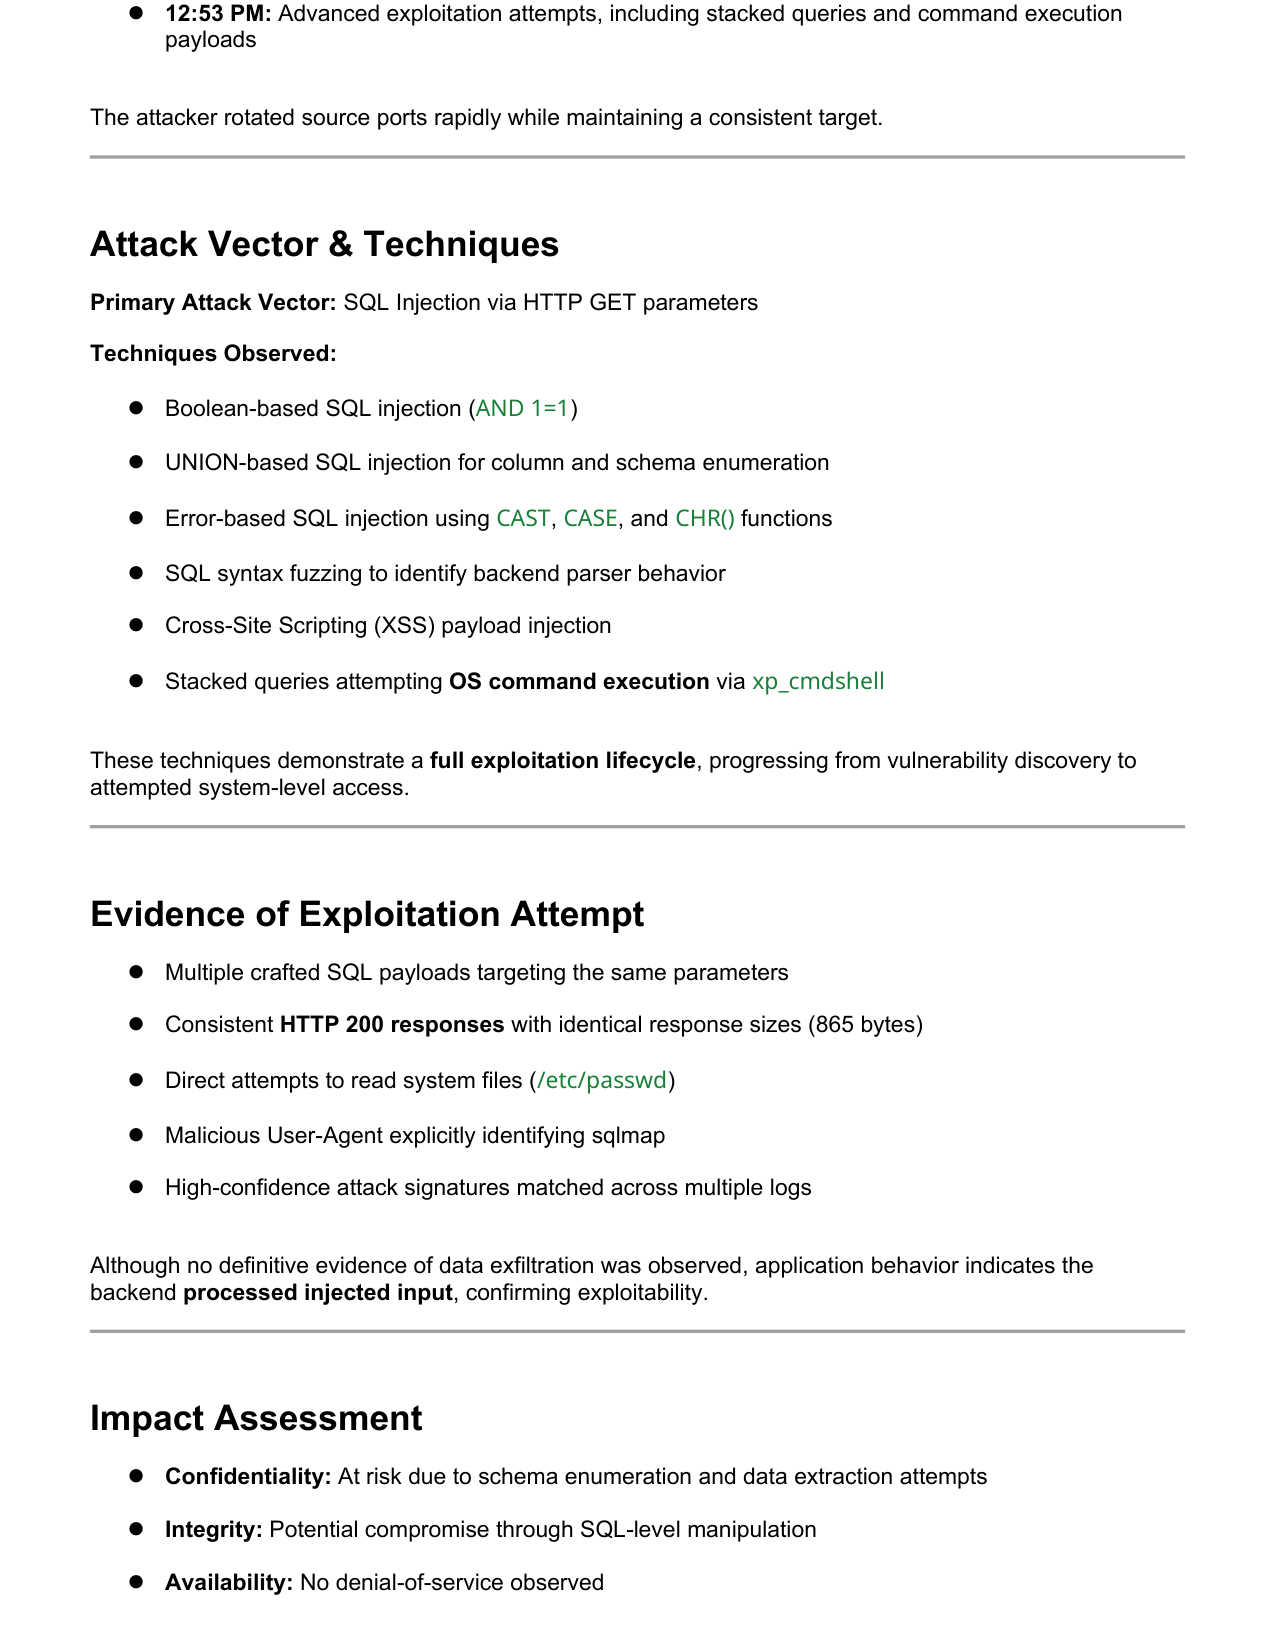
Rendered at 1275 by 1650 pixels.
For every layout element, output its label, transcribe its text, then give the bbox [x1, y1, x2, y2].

text Although no definitive evidence of data exfiltration was observed, application behavior indicates the backend processed injected input, confirming exploitability. [90, 1252, 1185, 1305]
subtitle Evidence of Exploitation Attempt [90, 893, 1185, 934]
list Error-based SQL injection using CAST, CASE, and CHR() functions [127, 502, 1185, 559]
list Confidentiality: At risk due to schema enumeration and data extraction attempts [127, 1463, 1185, 1516]
list Multiple crafted SQL payloads targeting the same parameters [127, 959, 1185, 1011]
list Stacked queries attempting OS command execution via xp_cmdshell [127, 665, 1185, 722]
list Availability: No denial-of-service observed [127, 1569, 1185, 1621]
list Malicious User-Agent explicitly identifying sqlmap [127, 1122, 1185, 1174]
list Direct attempts to read system files (/etc/passwd) [127, 1064, 1185, 1122]
text Primary Attack Vector: SQL Injection via HTTP GET parameters [90, 289, 1185, 315]
list Cross-Site Scripting (XSS) payload injection [127, 612, 1185, 665]
list Consistent HTTP 200 responses with identical response sizes (865 bytes) [127, 1011, 1185, 1064]
list UNION-based SQL injection for column and schema enumeration [127, 449, 1185, 502]
list High-confidence attack signatures matched across multiple logs [127, 1174, 1185, 1227]
list 12:53 PM: Advanced exploitation attempts, including stacked queries and command execution payloads [127, 0, 1185, 79]
list SQL syntax fuzzing to identify backend parser behavior [127, 559, 1185, 612]
text These techniques demonstrate a full exploitation lifecycle, progressing from vulnerability discovery to attempted system-level access. [90, 747, 1185, 800]
subtitle Impact Assessment [90, 1397, 1185, 1438]
text The attacker rotated source ports rapidly while maintaining a consistent target. [90, 104, 1185, 130]
list Integrity: Potential compromise through SQL-level manipulation [127, 1516, 1185, 1569]
subtitle Attack Vector & Techniques [90, 223, 1185, 264]
text Techniques Observed: [90, 340, 1185, 367]
list Boolean-based SQL injection (AND 1=1) [127, 392, 1185, 449]
